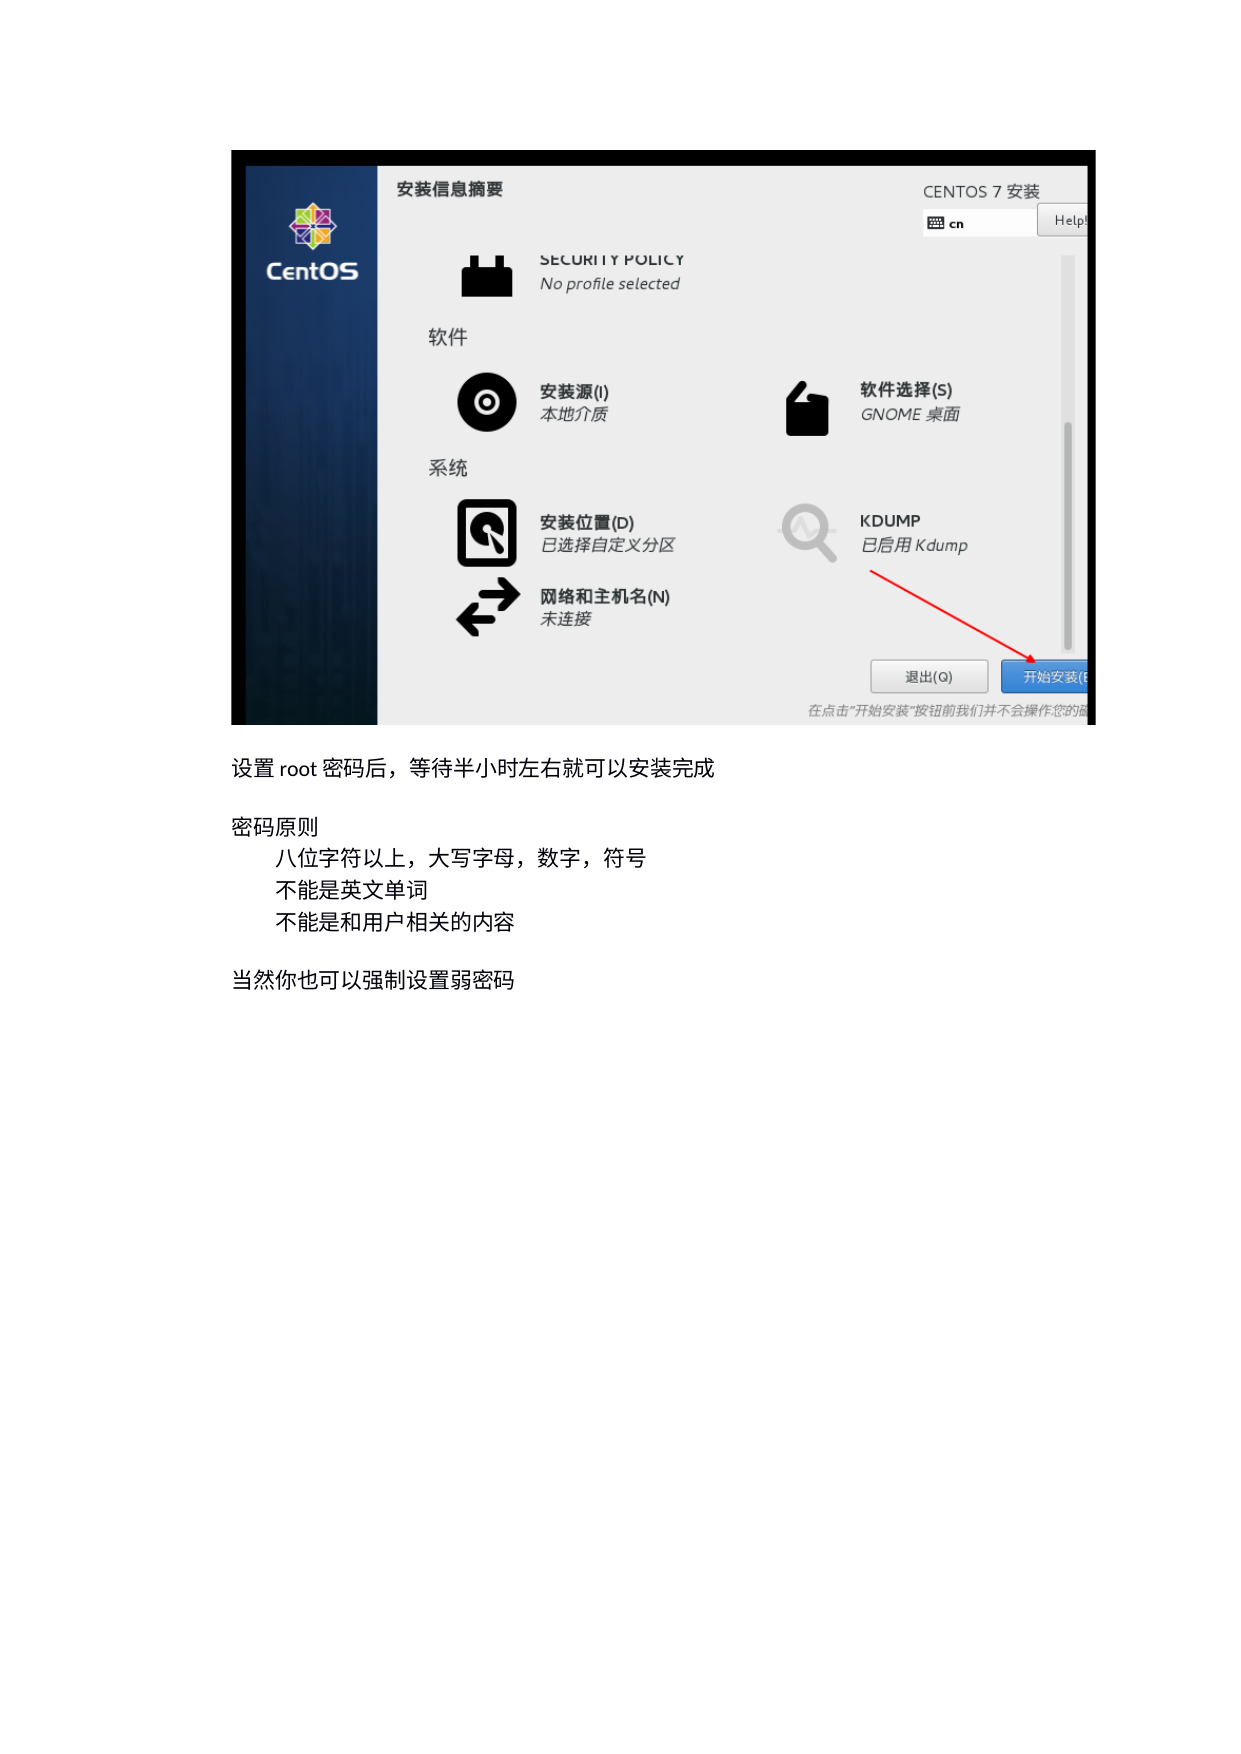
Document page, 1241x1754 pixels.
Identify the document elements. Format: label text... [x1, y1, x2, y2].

list 八位字符以上，大写字母，数字，符号 [231, 841, 1053, 873]
list 密码原则 [187, 810, 1053, 841]
list 当然你也可以强制设置弱密码 [187, 963, 1053, 995]
list 不能是和用户相关的内容 [231, 905, 1053, 936]
list 设置root密码后，等待半小时左右就可以安装完成 [187, 751, 1053, 783]
picture [231, 150, 1096, 725]
list 不能是英文单词 [231, 873, 1053, 905]
